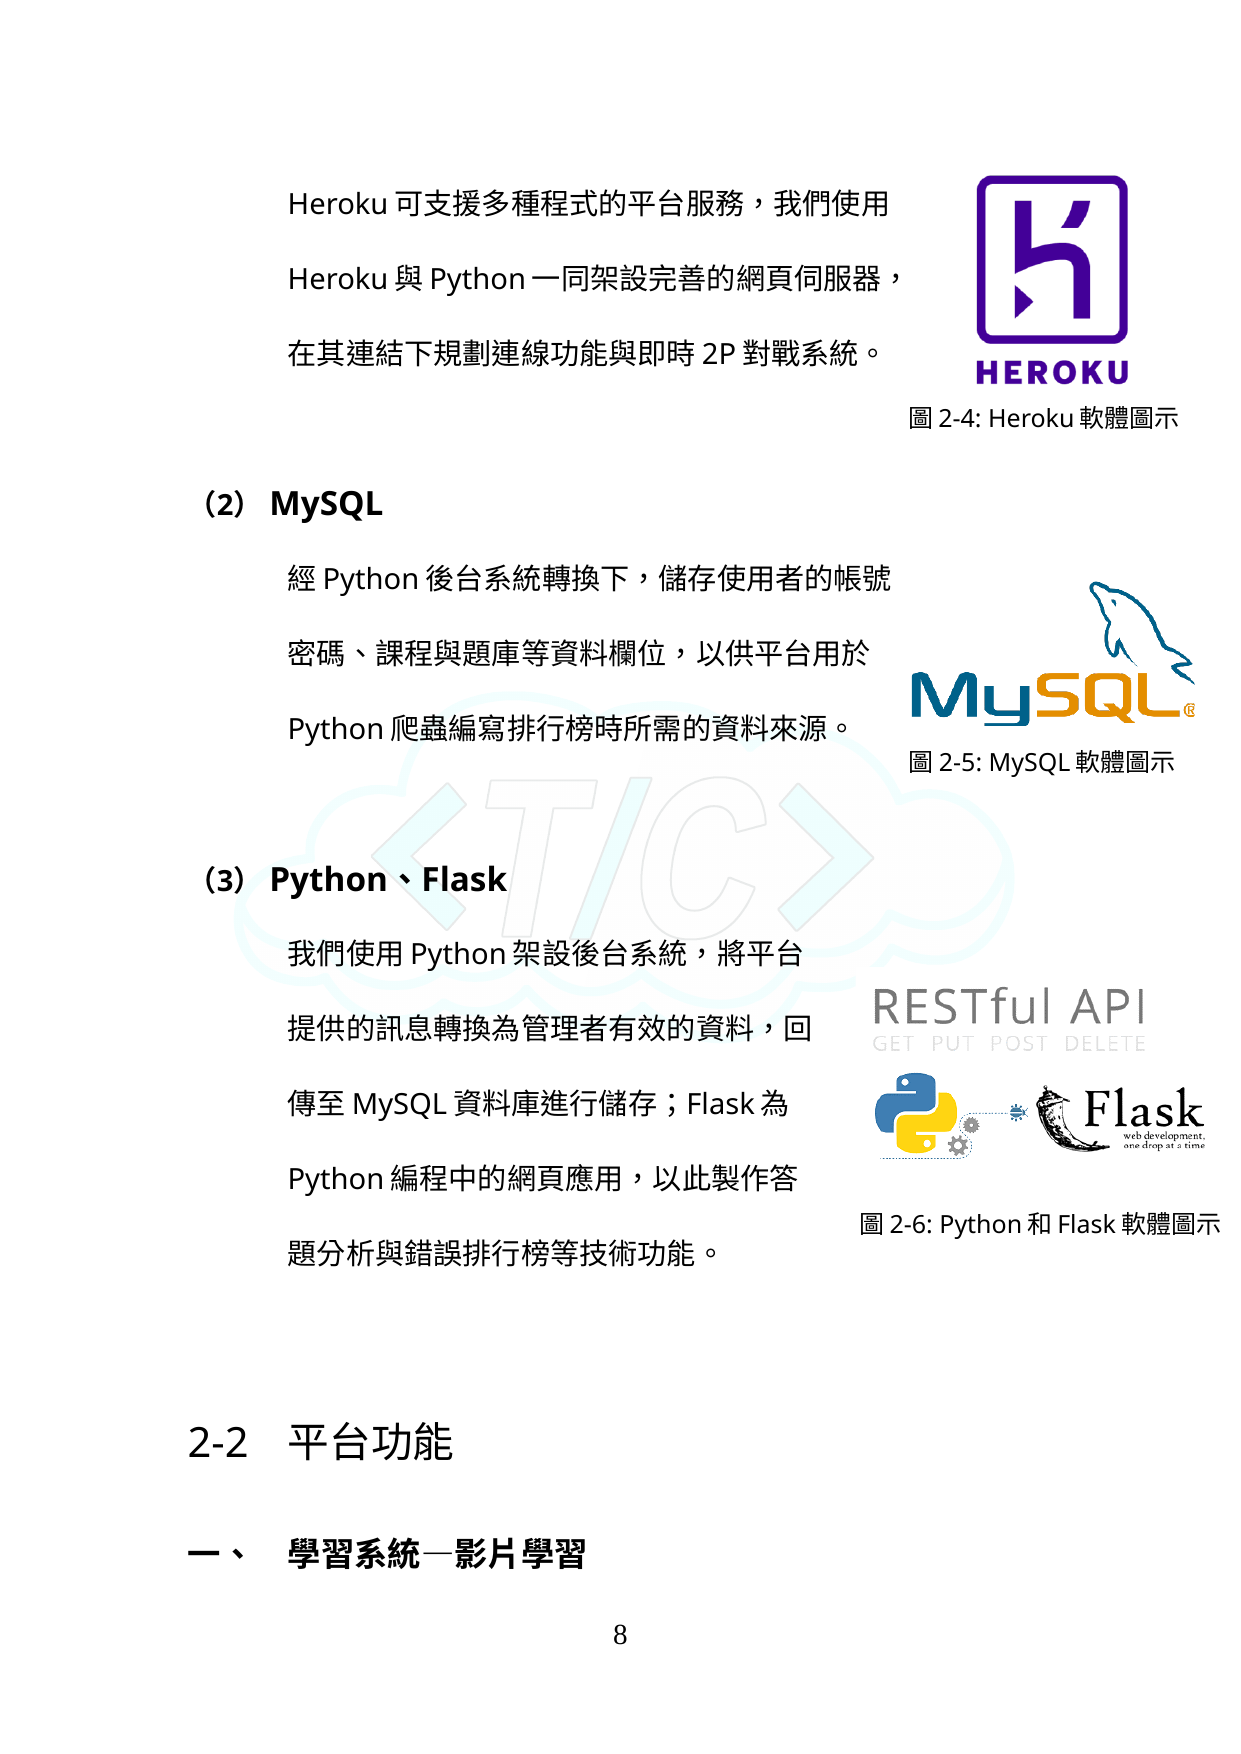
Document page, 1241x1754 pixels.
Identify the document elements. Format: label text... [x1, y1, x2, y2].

text 一、 學習系統—影片學習 [187, 1514, 1053, 1589]
text 2-2 平台功能 [187, 1402, 1053, 1477]
picture [965, 165, 1144, 387]
text 經Python後台系統轉換下，儲存使用者的帳號 [237, 539, 1053, 614]
text 密碼、課程與題庫等資料欄位，以供平台用於Python爬蟲編寫排行榜時所需的資料來源。 [287, 614, 1053, 764]
text Heroku可支援多種程式的平台服務，我們使用Heroku與Python一同架設完善的網頁伺服器， [287, 164, 1053, 314]
text （2） MySQL [187, 464, 1053, 539]
text （3） Python、Flask [187, 839, 1053, 914]
picture [910, 581, 1194, 725]
text 我們使用Python架設後台系統，將平台提供的訊息轉換為管理者有效的資料，回傳至MySQL資料庫進行儲存；Flask為Python編程中的網頁應用，以此製作答題分析與錯誤排行榜等技術功能。 [287, 914, 1053, 1289]
picture [855, 967, 1225, 1175]
picture [1101, 581, 1194, 680]
text 在其連結下規劃連線功能與即時2P對戰系統。 [287, 314, 1053, 389]
